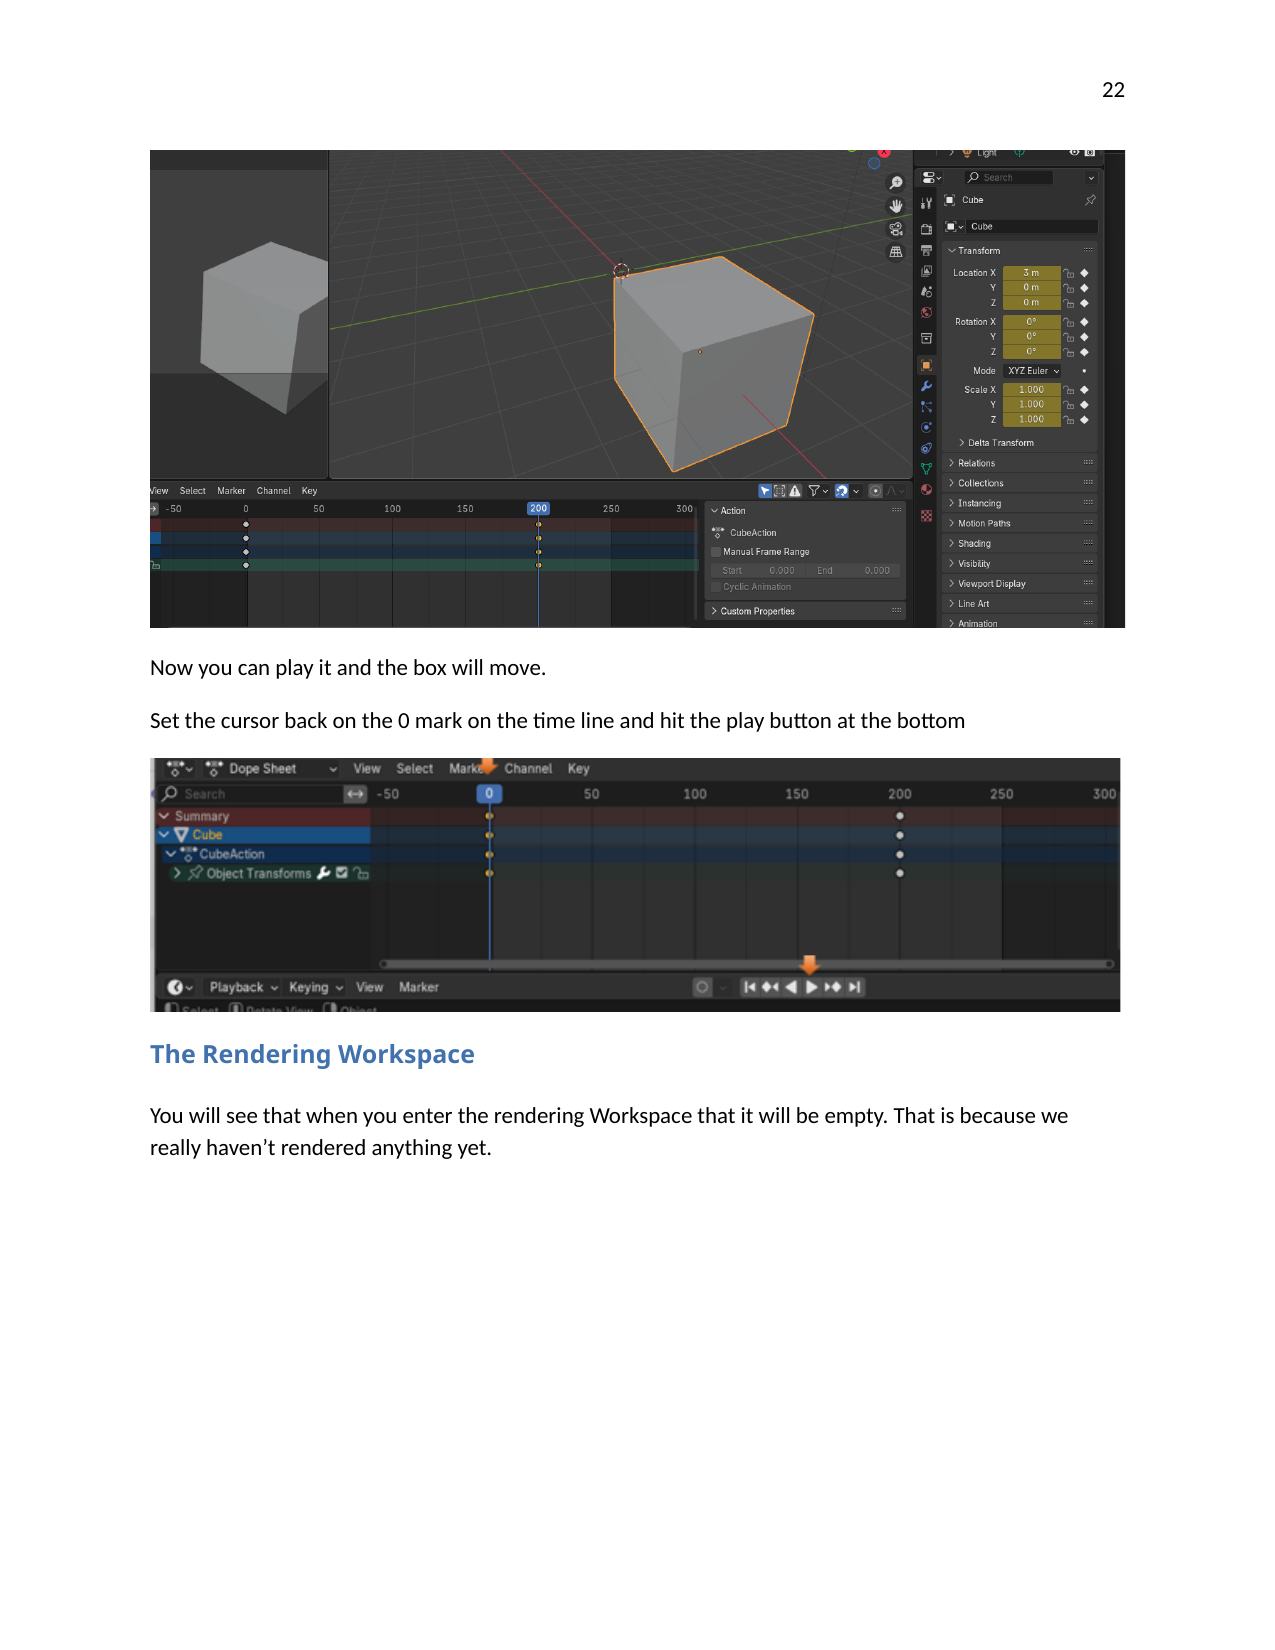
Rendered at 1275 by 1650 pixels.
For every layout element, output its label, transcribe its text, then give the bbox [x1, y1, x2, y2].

picture [150, 150, 1125, 628]
subtitle The Rendering Workspace [150, 1037, 1125, 1071]
text Now you can play it and the box will move. [150, 653, 1125, 681]
text You will see that when you enter the rendering Workspace that it will be empty. That is because we really haven’t rendered anything yet. [150, 1101, 1125, 1161]
text Set the cursor back on the 0 mark on the time line and hit the play button at the bottom [150, 706, 1125, 734]
picture [150, 758, 1121, 1012]
